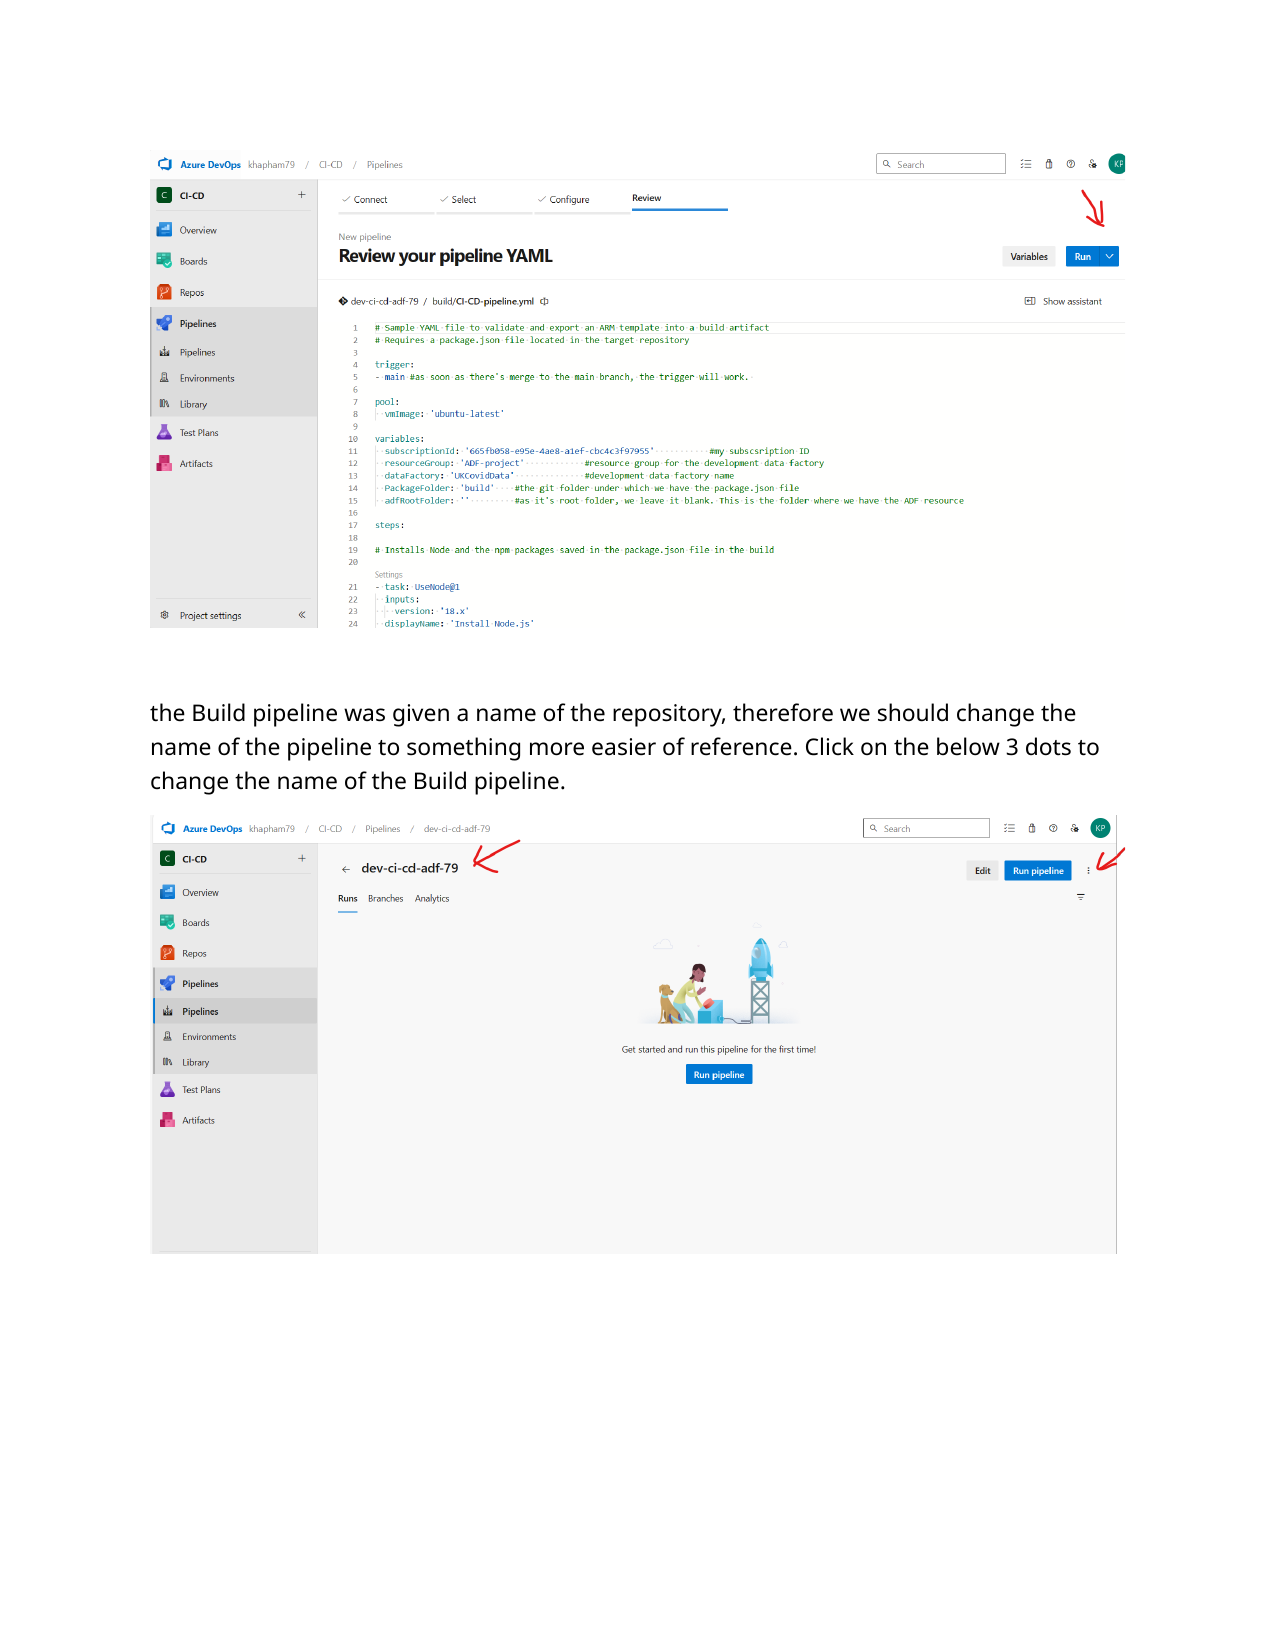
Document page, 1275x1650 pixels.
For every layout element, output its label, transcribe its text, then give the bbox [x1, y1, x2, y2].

picture [150, 815, 1125, 1254]
text the Build pipeline was given a name of the repository, therefore we should change the name of the pipeline to something more easier of reference. Click on the below 3 dots to change the name of the Build pipeline. [150, 697, 1125, 796]
picture [150, 150, 1125, 628]
